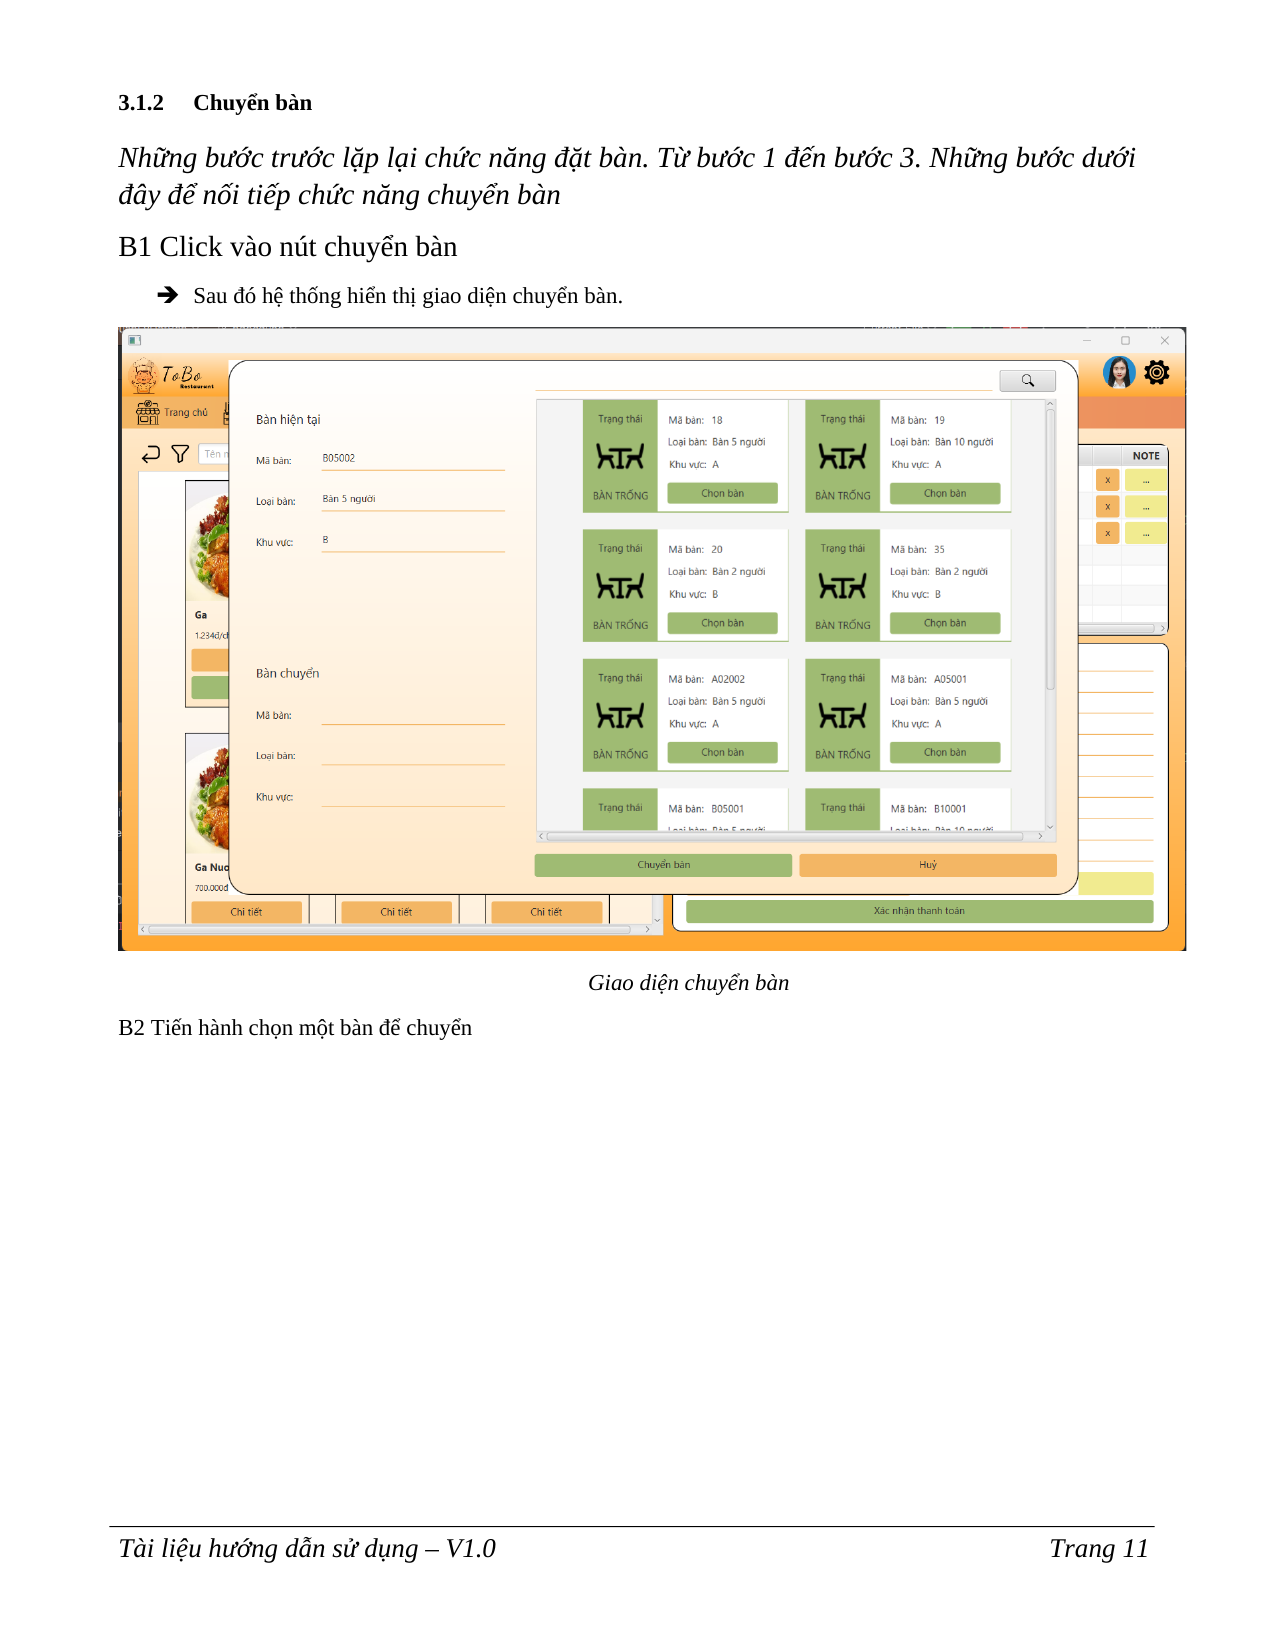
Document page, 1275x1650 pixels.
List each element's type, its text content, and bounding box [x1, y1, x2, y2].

subtitle Chuyển bàn [118, 89, 1186, 115]
list Giao diện chuyển bàn [193, 969, 1186, 996]
picture [118, 327, 1187, 951]
text Những bước trước lặp lại chức năng đặt bàn. Từ bước 1 đến bước 3. Những bước dưới đây để nối tiếp chức năng chuyển bàn [118, 141, 1186, 210]
text B2 Tiến hành chọn một bàn để chuyển [118, 1014, 1186, 1041]
text B1 Click vào nút chuyển bàn [118, 229, 1186, 263]
list Sau đó hệ thống hiển thị giao diện chuyển bàn. [156, 282, 1186, 309]
